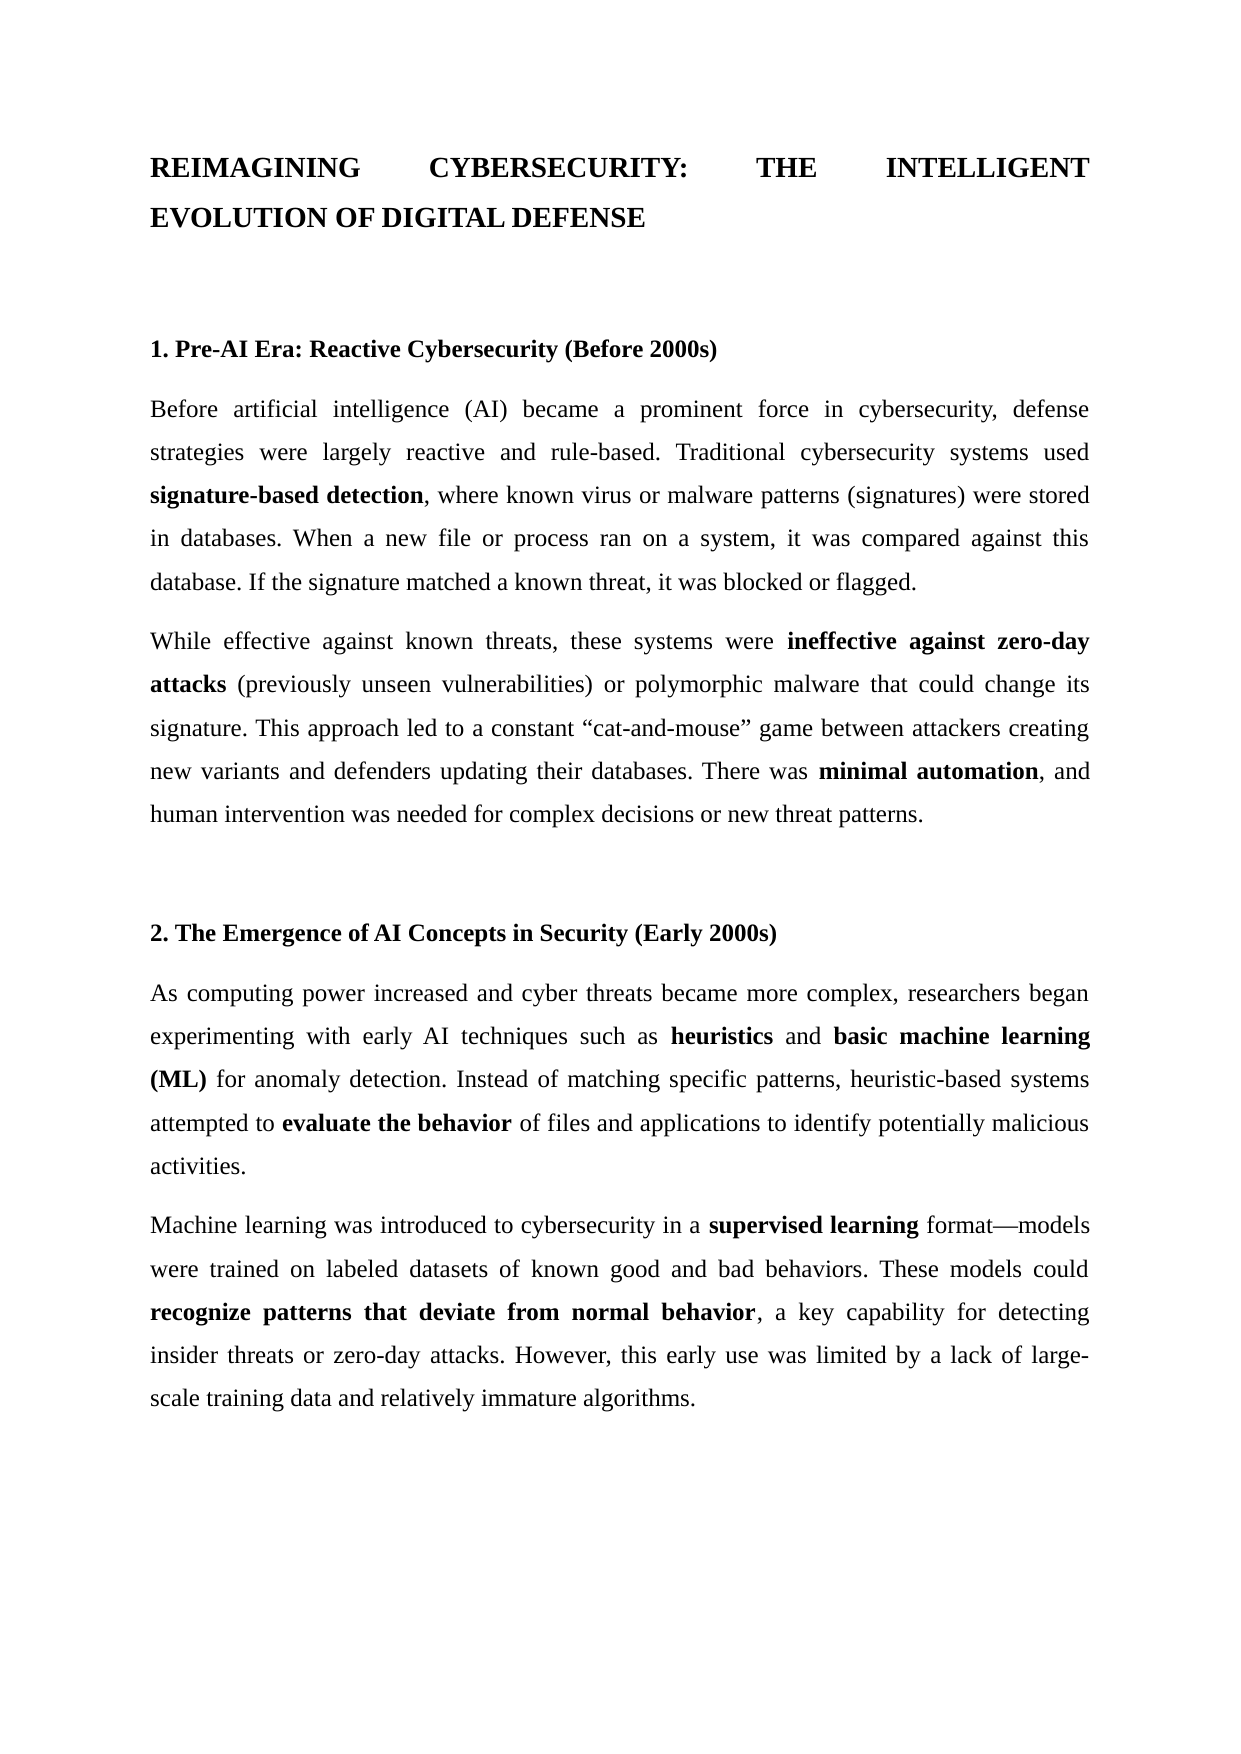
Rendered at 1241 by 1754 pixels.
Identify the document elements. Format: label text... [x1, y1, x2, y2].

text Machine learning was introduced to cybersecurity in a supervised learning format—models were trained on labeled datasets of known good and bad behaviors. These models could recognize patterns that deviate from normal behavior, a key capability for detecting insider threats or zero-day attacks. However, this early use was limited by a lack of large-scale training data and relatively immature algorithms. [150, 1211, 1090, 1412]
text Before artificial intelligence (AI) became a prominent force in cybersecurity, defense strategies were largely reactive and rule-based. Traditional cybersecurity systems used signature-based detection, where known virus or malware patterns (signatures) were stored in databases. When a new file or process ran on a system, it was compared against this database. If the signature matched a known threat, it was blocked or flagged. [150, 394, 1090, 595]
text 2. The Emergence of AI Concepts in Security (Early 2000s) [150, 918, 1090, 947]
text REIMAGINING CYBERSECURITY: THE INTELLIGENT EVOLUTION OF DIGITAL DEFENSE [150, 150, 1090, 234]
text As computing power increased and cyber threats became more complex, researchers began experimenting with early AI techniques such as heuristics and basic machine learning (ML) for anomaly detection. Instead of matching specific patterns, heuristic-based systems attempted to evaluate the behavior of files and applications to identify potentially malicious activities. [150, 978, 1090, 1179]
text 1. Pre-AI Era: Reactive Cybersecurity (Before 2000s) [150, 334, 1090, 363]
text While effective against known threats, these systems were ineffective against zero-day attacks (previously unseen vulnerabilities) or polymorphic malware that could change its signature. This approach led to a constant “cat-and-mouse” game between attackers creating new variants and defenders updating their databases. There was minimal automation, and human intervention was needed for complex decisions or new threat patterns. [150, 626, 1090, 828]
